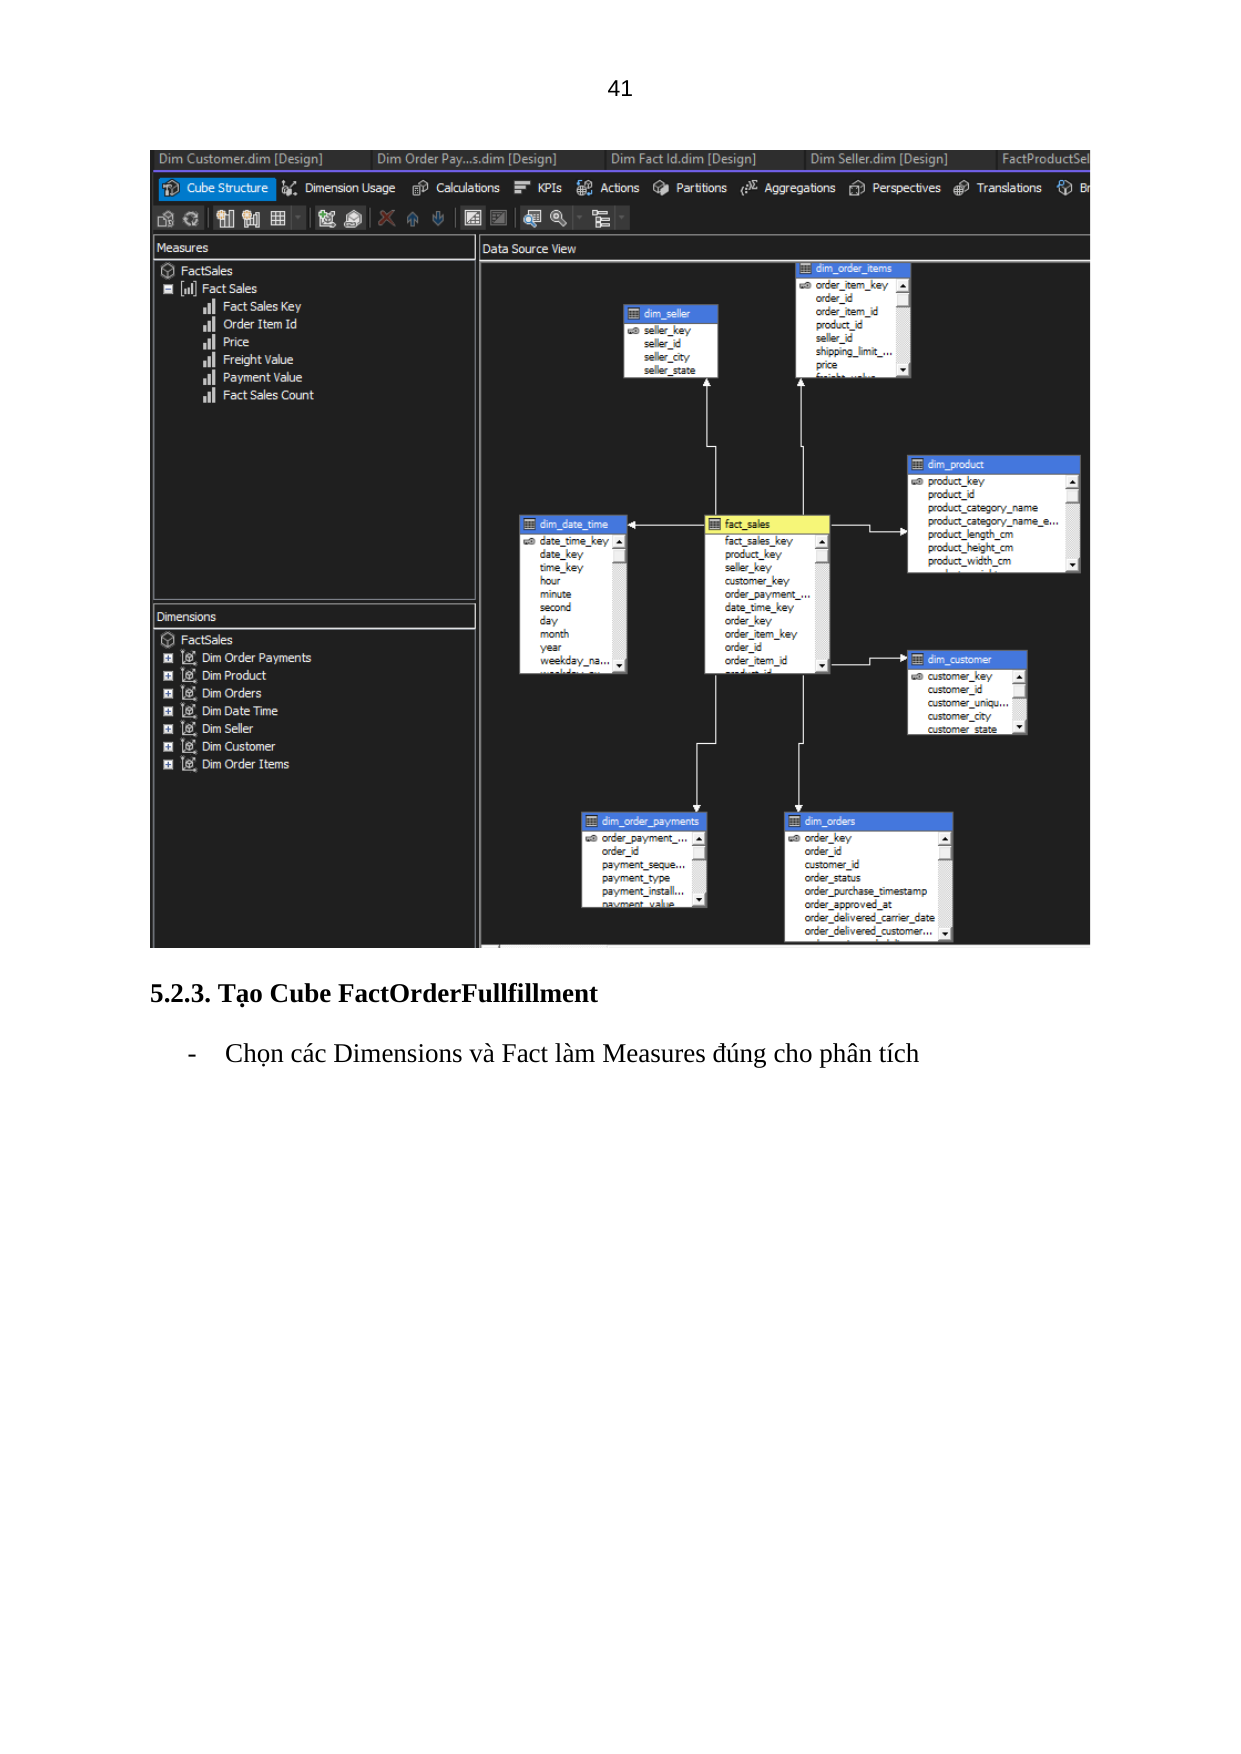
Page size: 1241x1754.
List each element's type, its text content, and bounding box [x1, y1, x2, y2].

subtitle 5.2.3. Tạo Cube FactOrderFullfillment [150, 977, 1090, 1008]
picture [150, 150, 1091, 948]
list Chọn các Dimensions và Fact làm Measures đúng cho phân tích [187, 1037, 1090, 1069]
